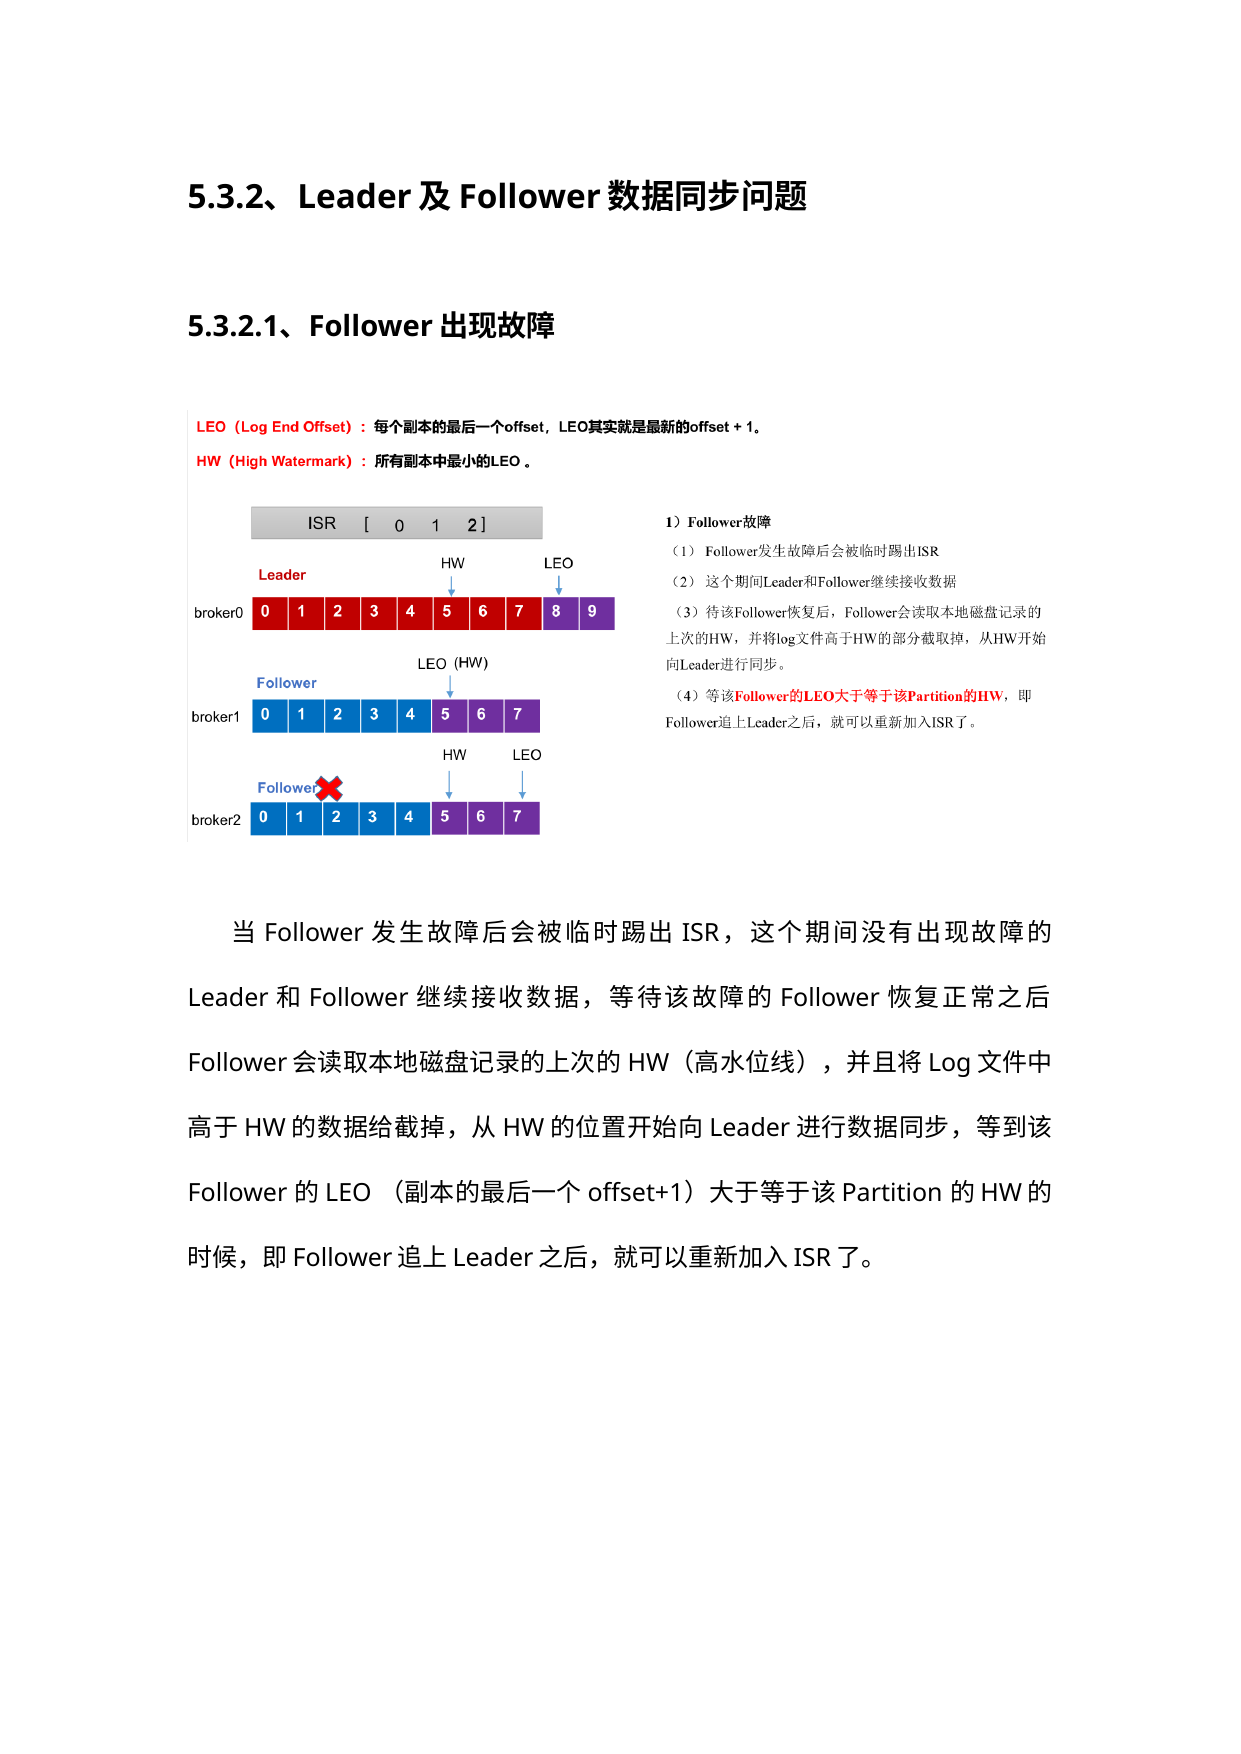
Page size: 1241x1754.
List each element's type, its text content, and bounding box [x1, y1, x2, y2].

subtitle 5.3.2、Leader及Follower数据同步问题 [187, 162, 1053, 227]
text 当Follower发生故障后会被临时踢出ISR，这个期间没有出现故障的Leader和Follower继续接收数据，等待该故障的Follower恢复正常之后，Follower会读取本地磁盘记录的上次的HW（高水位线），并且将Log文件中高于HW的数据给截掉，从HW的位置开始向Leader进行数据同步，等到该Follower 的LEO （副本的最后一个offset+1）大于等于该Partition 的HW的时候，即Follower追上Leader之后，就可以重新加入ISR了。 [187, 898, 1053, 1288]
picture [187, 410, 1053, 842]
subtitle 5.3.2.1、Follower出现故障 [187, 291, 1053, 356]
